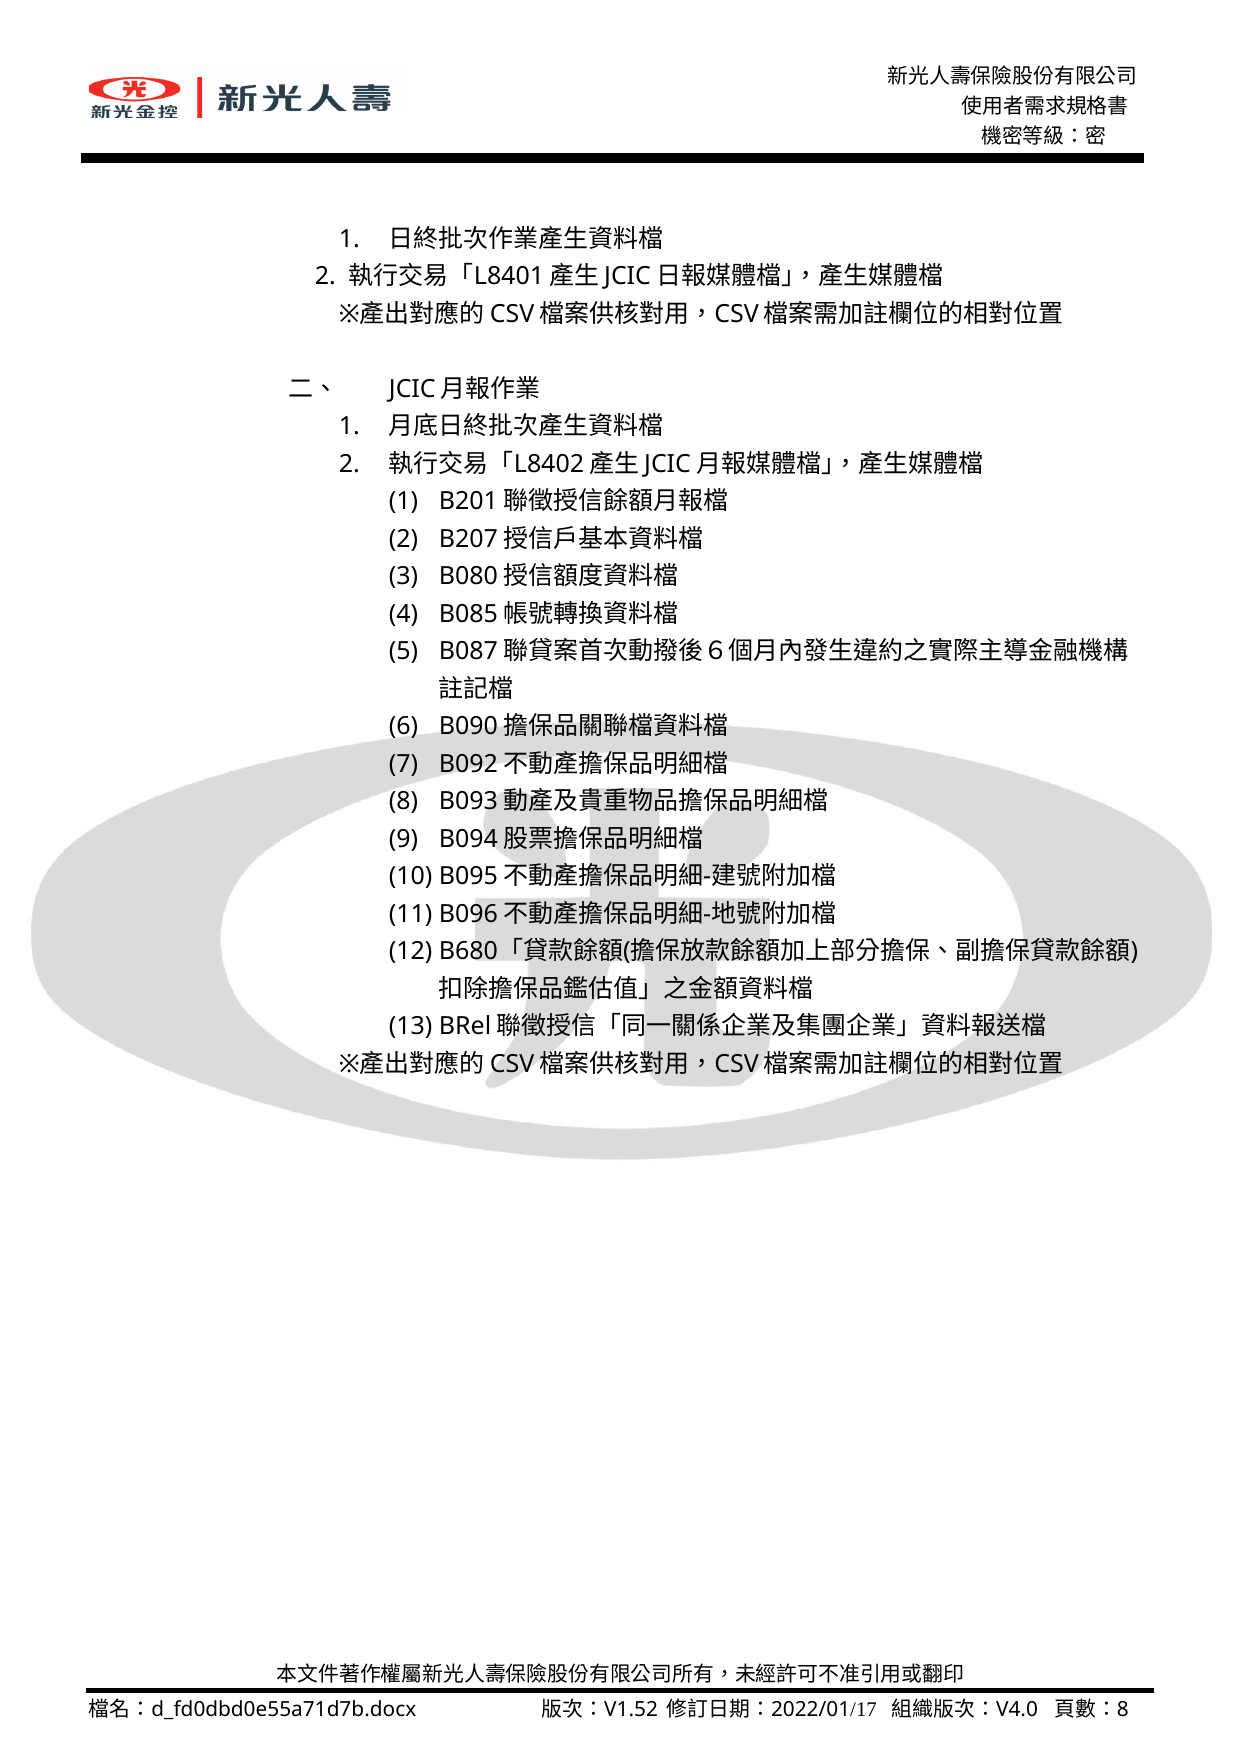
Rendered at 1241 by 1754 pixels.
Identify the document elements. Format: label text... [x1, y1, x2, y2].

picture [25, 713, 1215, 1166]
list 日終批次作業產生資料檔 [339, 217, 1152, 255]
list 執行交易「L8402產生JCIC月報媒體檔｣，產生媒體檔 [339, 442, 1152, 480]
list 月底日終批次產生資料檔 [339, 405, 1152, 442]
list B080授信額度資料檔 [389, 555, 1152, 592]
list B085帳號轉換資料檔 [389, 592, 1152, 630]
text ※產出對應的CSV檔案供核對用，CSV檔案需加註欄位的相對位置 [339, 292, 1152, 330]
list B207授信戶基本資料檔 [389, 517, 1152, 555]
list B093動產及貴重物品擔保品明細檔 [389, 780, 1152, 817]
list B087聯貸案首次動撥後６個月內發生違約之實際主導金融機構註記檔 [389, 630, 1152, 705]
text 2. 執行交易「L8401產生JCIC日報媒體檔｣，產生媒體檔 [289, 255, 1152, 292]
list B201聯徵授信餘額月報檔 [389, 480, 1152, 517]
list B090擔保品關聯檔資料檔 [389, 705, 1152, 742]
list BRel聯徵授信「同一關係企業及集團企業」資料報送檔 [389, 1005, 1152, 1042]
list B095不動產擔保品明細-建號附加檔 [389, 855, 1152, 892]
list B092不動產擔保品明細檔 [389, 742, 1152, 780]
list JCIC月報作業 [289, 367, 1152, 405]
picture [88, 61, 414, 118]
list B094股票擔保品明細檔 [389, 817, 1152, 855]
text ※產出對應的CSV檔案供核對用，CSV檔案需加註欄位的相對位置 [339, 1042, 1152, 1080]
list B680「貸款餘額(擔保放款餘額加上部分擔保、副擔保貸款餘額)扣除擔保品鑑估值」之金額資料檔 [389, 930, 1152, 1005]
list B096不動產擔保品明細-地號附加檔 [389, 892, 1152, 930]
